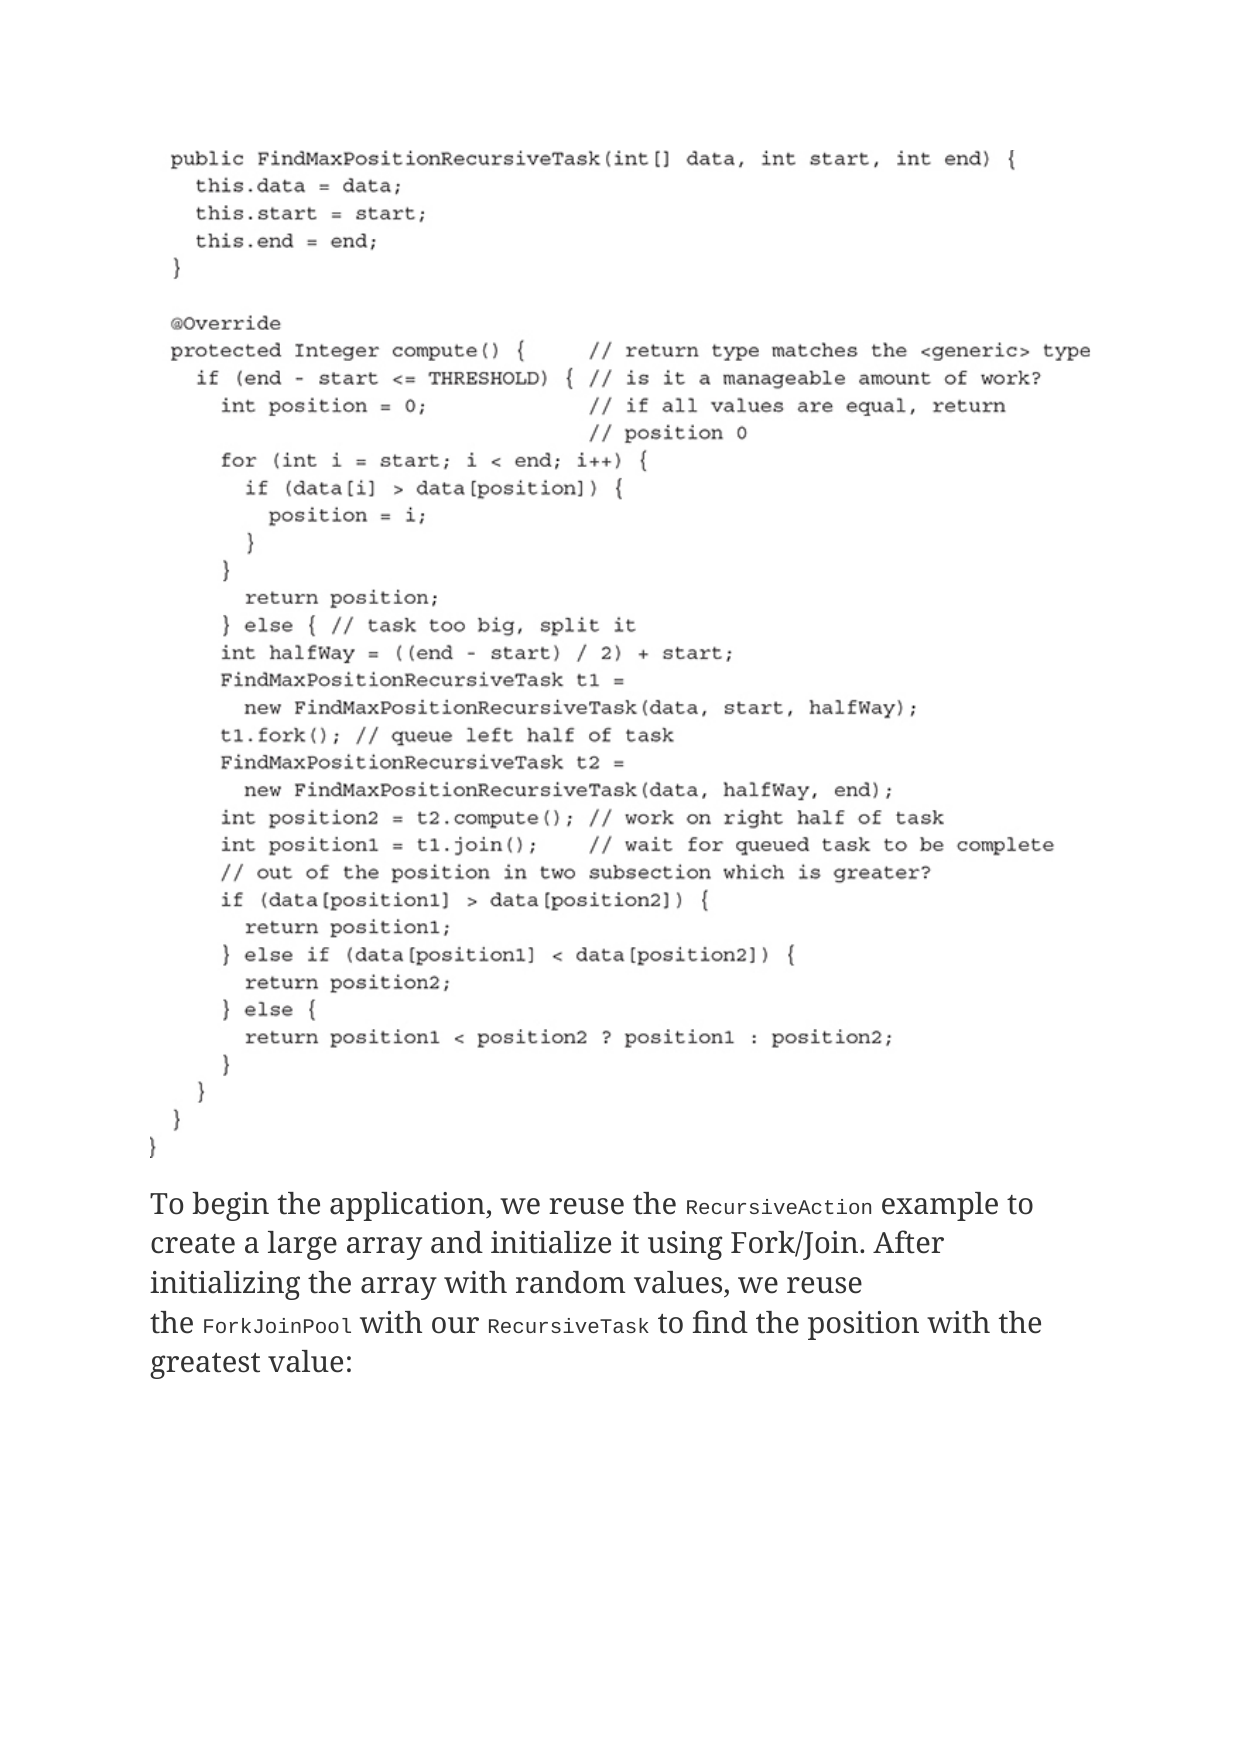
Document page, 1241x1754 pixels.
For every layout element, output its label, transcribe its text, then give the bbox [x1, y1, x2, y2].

text To begin the application, we reuse the RecursiveAction example to create a large array and initialize it using Fork/Join. After initializing the array with random values, we reuse the ForkJoinPool with our RecursiveTask to find the position with the greatest value: [150, 1183, 1090, 1381]
picture [150, 150, 1091, 1158]
